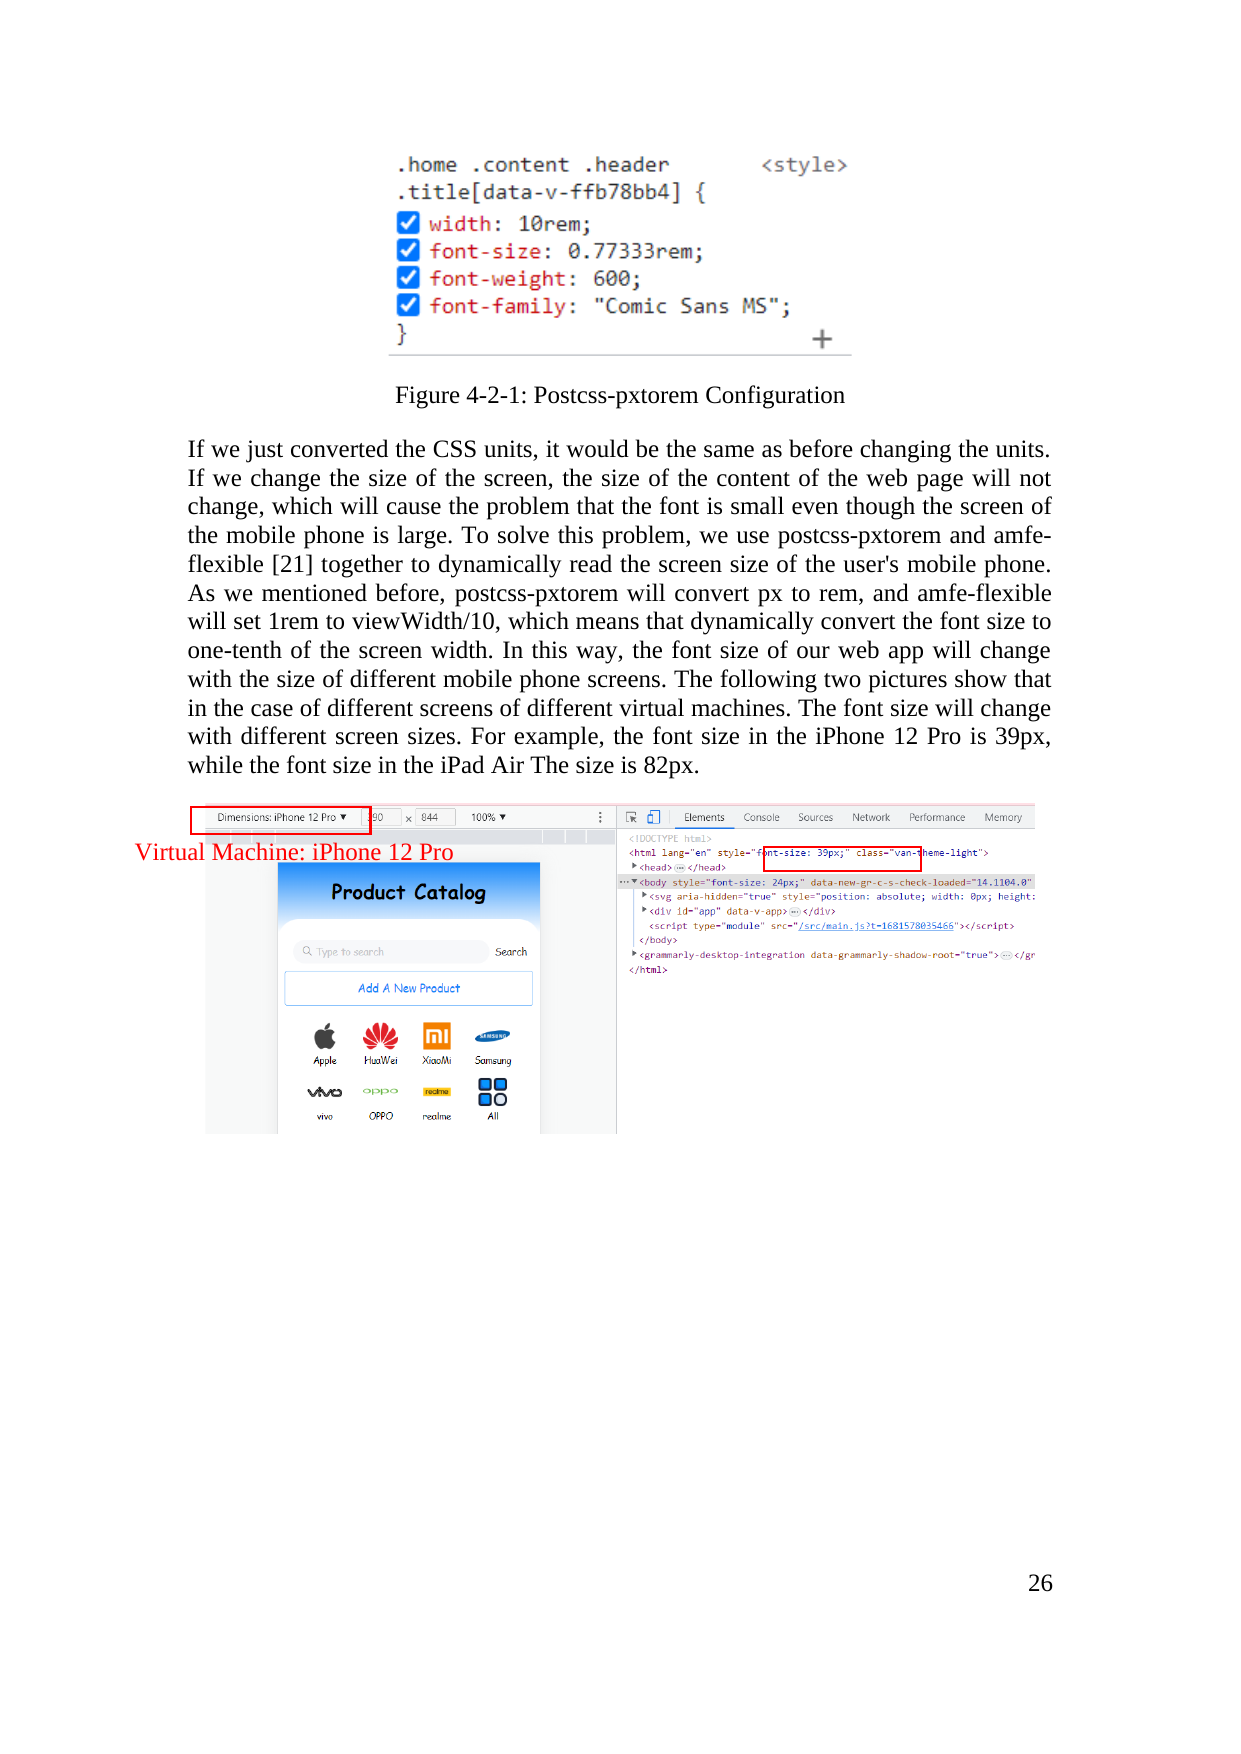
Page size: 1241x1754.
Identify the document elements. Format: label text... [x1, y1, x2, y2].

text Figure 4-2-1: Postcss-pxtorem Configuration [187, 380, 1053, 409]
picture [388, 150, 852, 356]
picture [205, 808, 369, 833]
text If we just converted the CSS units, it would be the same as before changing the units. If we change the size of the screen, the size of the content of the web page will not change, which will cause the problem that the font is small even though the screen of the mobile phone is large. To solve this problem, we use postcss-pxtorem and amfe-flexible together to dynamically read the screen size of the user's mobile phone. As we mentioned before, postcss-pxtorem will convert px to rem, and amfe-flexible will set 1rem to viewWidth/10, which means that dynamically convert the font size to one-tenth of the screen width. In this way, the font size of our web app will change with the size of different mobile phone screens. The following two pictures show that in the case of different screens of different virtual machines. The font size will change with different screen sizes. For example, the font size in the iPhone 12 Pro is 39px, while the font size in the iPad Air The size is 82px. [187, 434, 1053, 779]
picture [205, 803, 1035, 1134]
